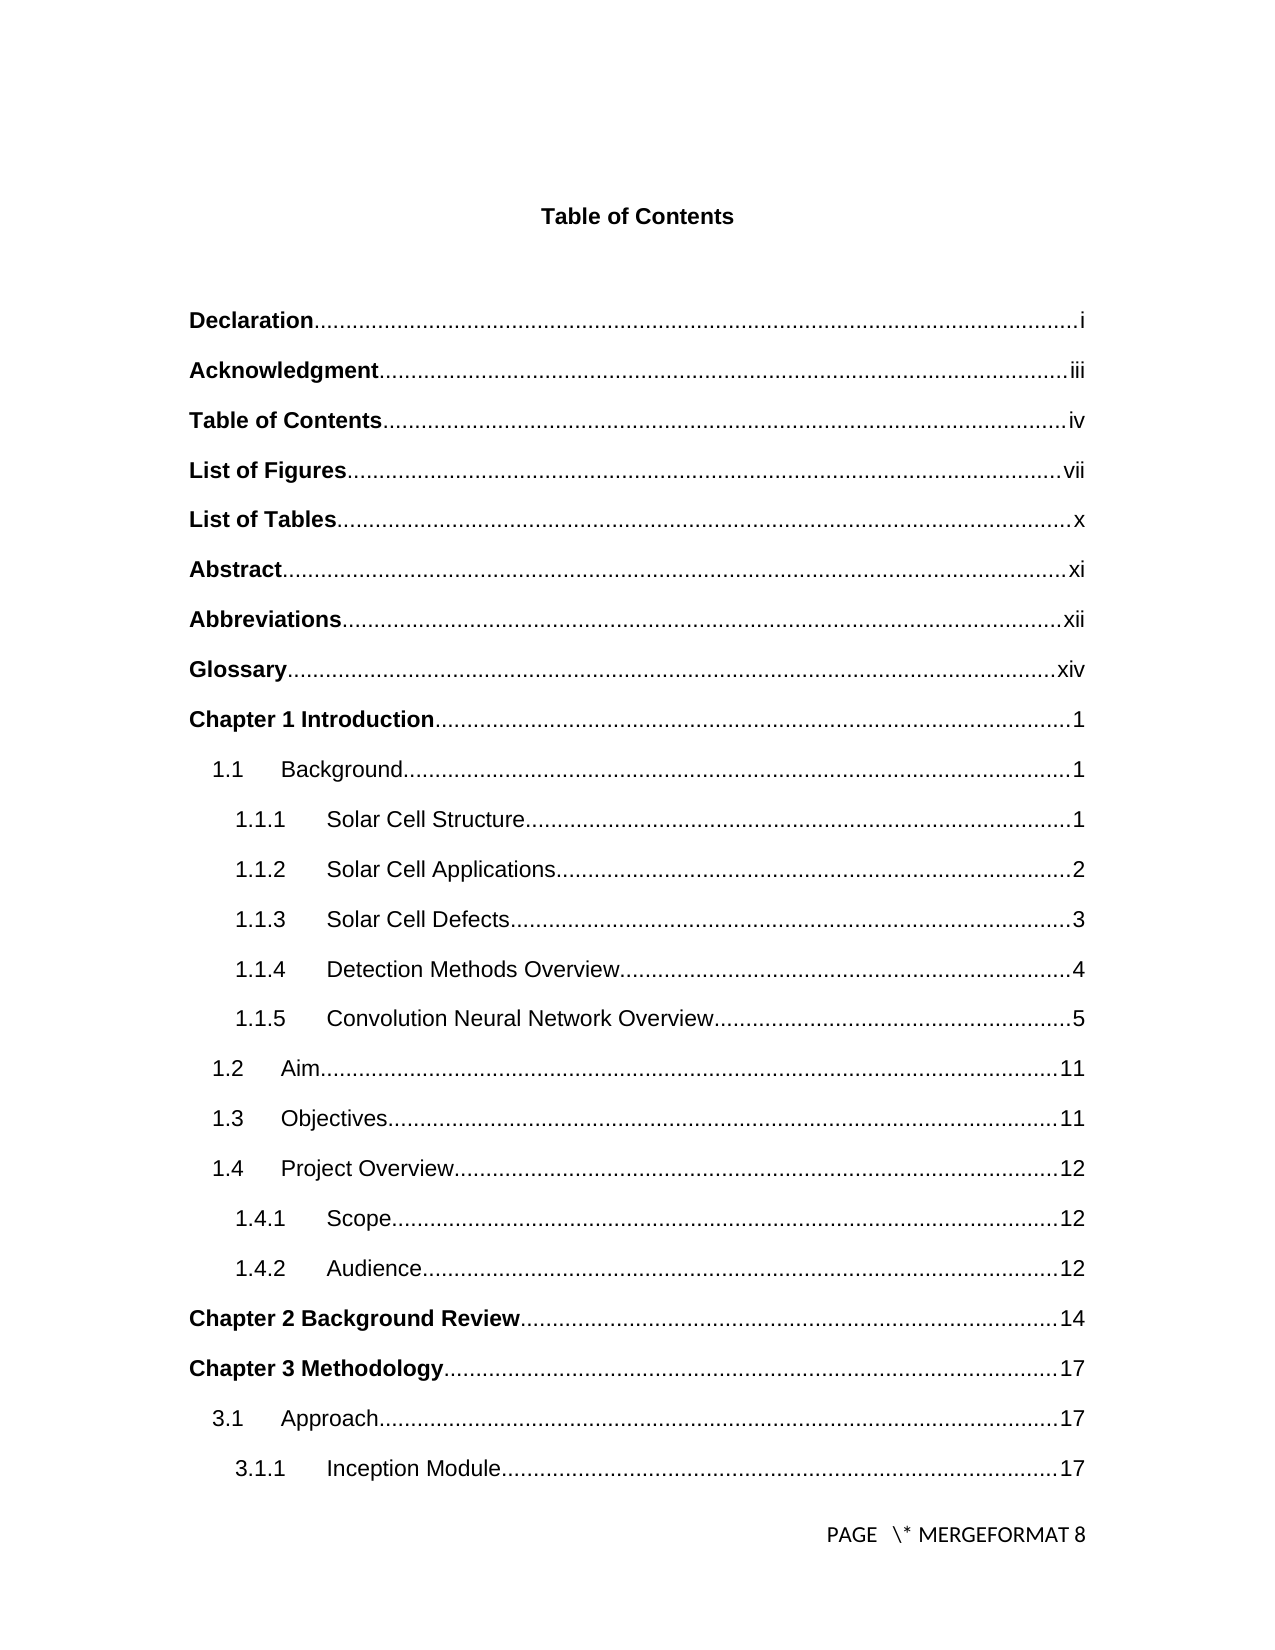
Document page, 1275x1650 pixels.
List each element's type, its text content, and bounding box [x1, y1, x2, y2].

subtitle Table of Contents [189, 203, 1086, 229]
